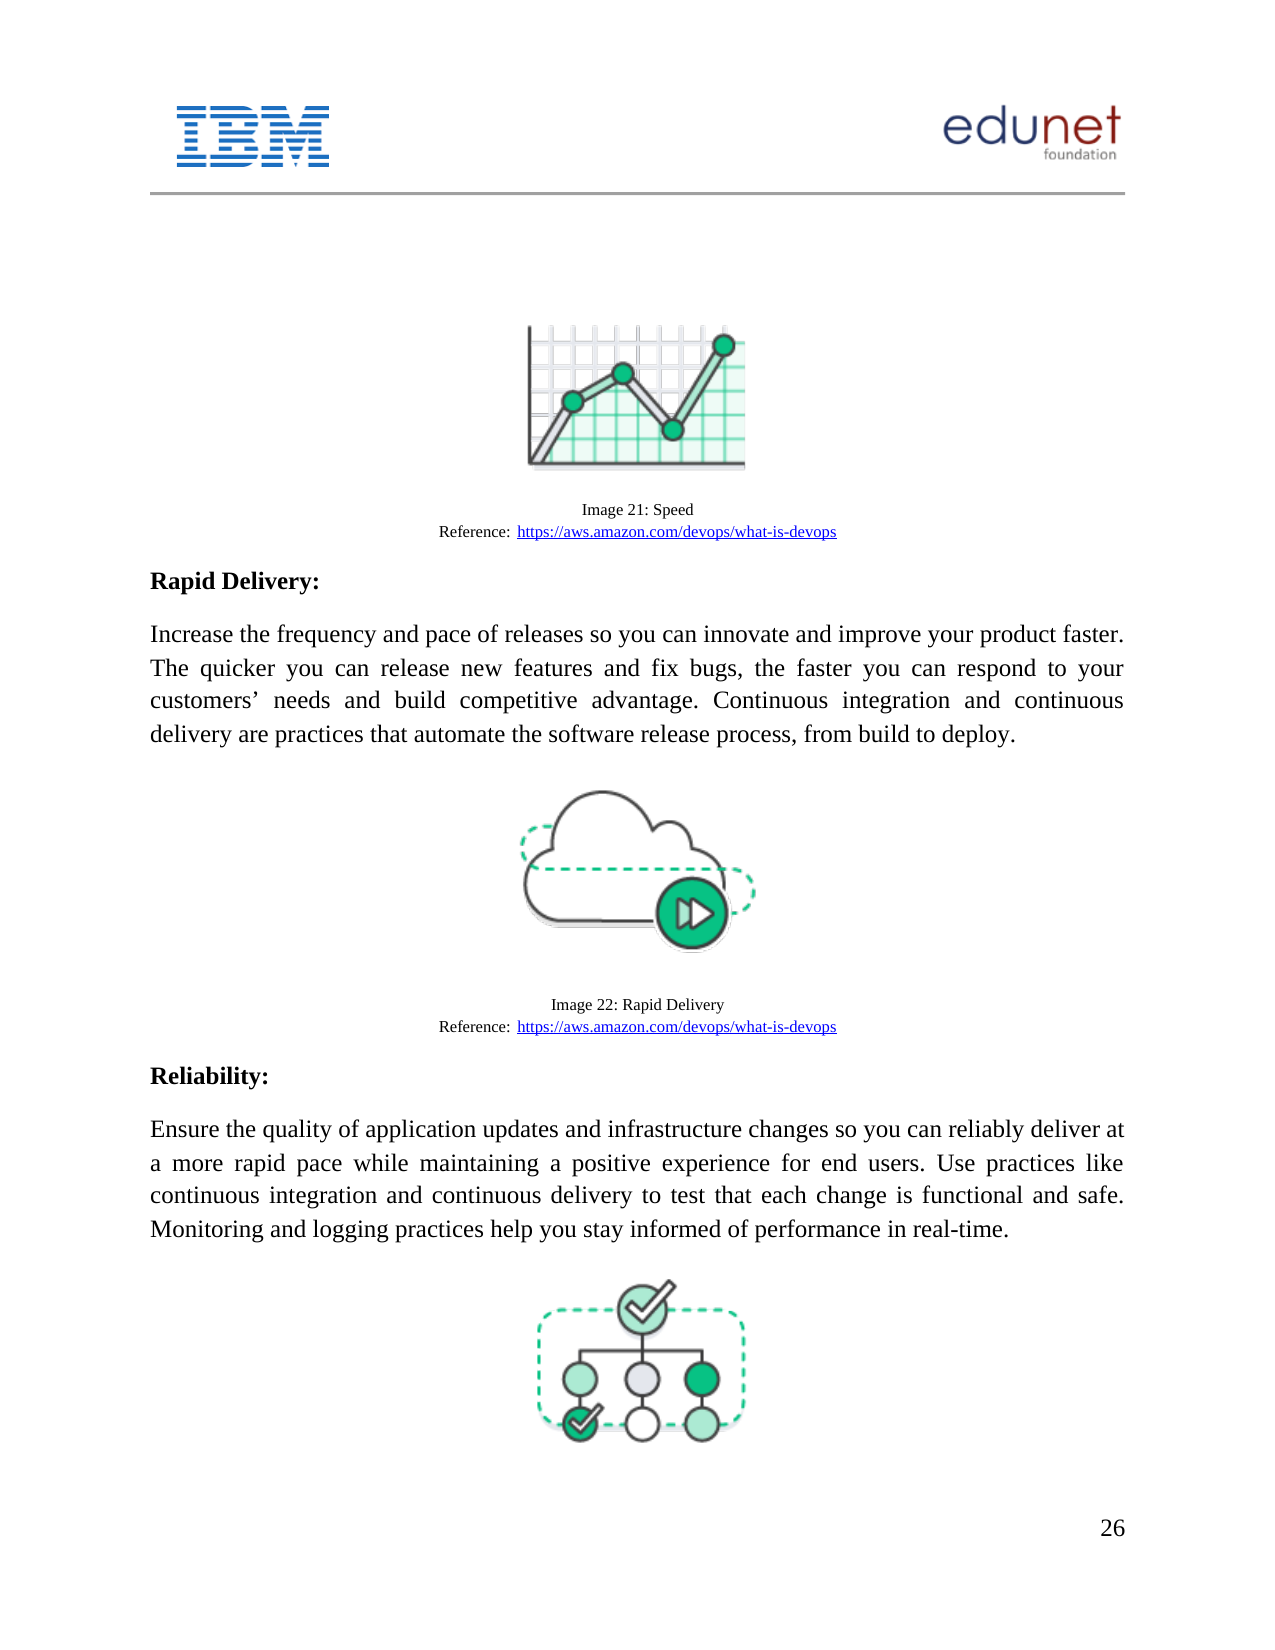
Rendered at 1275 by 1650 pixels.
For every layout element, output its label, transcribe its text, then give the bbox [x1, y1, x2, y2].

picture [500, 772, 775, 970]
text Ensure the quality of application updates and infrastructure changes so you can reliably deliver at a more rapid pace while maintaining a positive experience for end users. Use practices like continuous integration and continuous delivery to test that each change is functional and safe. Monitoring and logging practices help you stay informed of performance in real-time. [150, 1114, 1125, 1242]
text Reliability: [150, 1061, 1125, 1089]
picture [941, 95, 1125, 167]
text Reference: https://aws.amazon.com/devops/what-is-devops [150, 1016, 1125, 1036]
picture [500, 1267, 775, 1465]
picture [176, 106, 329, 167]
text Image 21: Speed [150, 499, 1125, 519]
text Increase the frequency and pace of releases so you can innovate and improve your product faster. The quicker you can release new features and fix bugs, the faster you can respond to your customers’ needs and build competitive advantage. Continuous integration and continuous delivery are practices that automate the software release process, from build to deploy. [150, 619, 1125, 747]
picture [500, 299, 775, 497]
text Reference: https://aws.amazon.com/devops/what-is-devops [150, 521, 1125, 541]
text Image 22: Rapid Delivery [150, 994, 1125, 1014]
text Rapid Delivery: [150, 566, 1125, 594]
